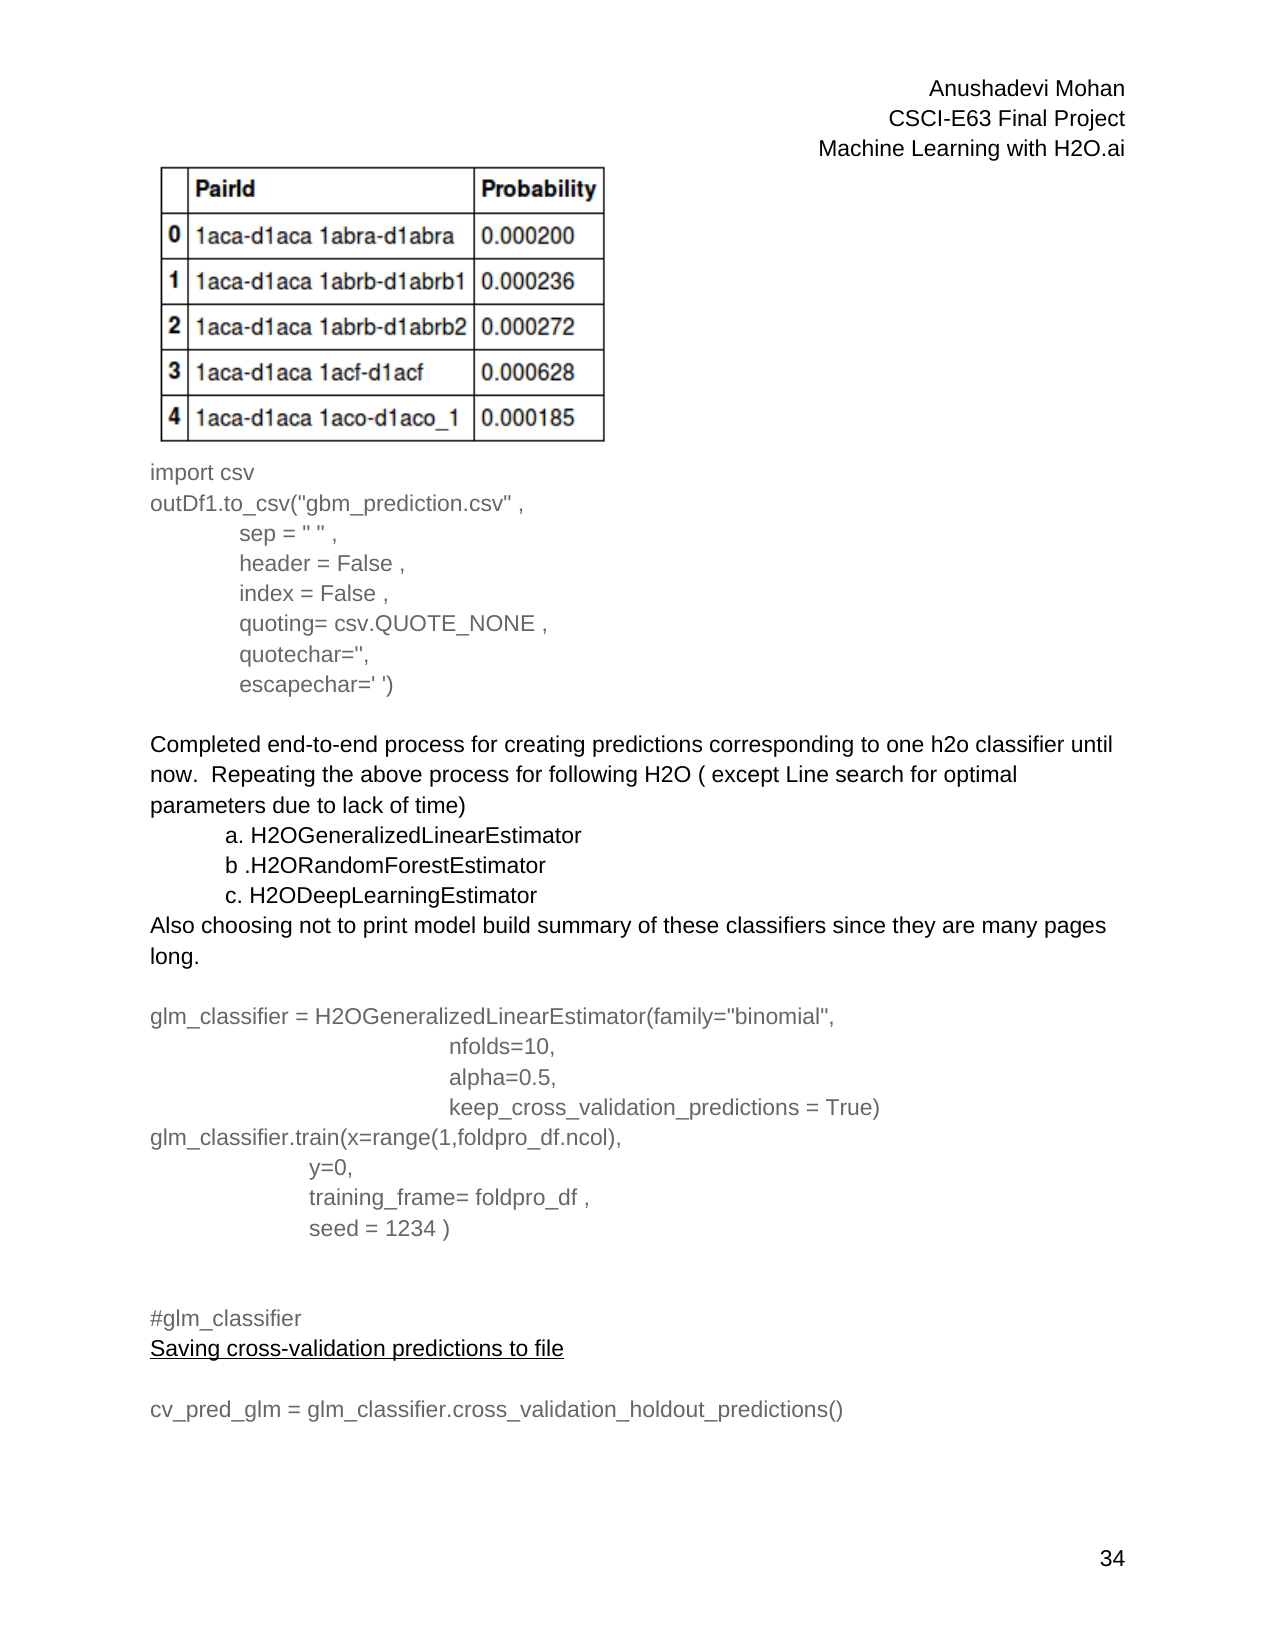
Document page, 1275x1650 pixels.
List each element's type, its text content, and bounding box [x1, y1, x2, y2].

text Completed end-to-end process for creating predictions corresponding to one h2o classifier until now. Repeating the above process for following H2O ( except Line search for optimal parameters due to lack of time) [150, 731, 1125, 818]
text Saving cross-validation predictions to file [150, 1335, 1125, 1362]
text cv_pred_glm = glm_classifier.cross_validation_holdout_predictions() [150, 1396, 1125, 1422]
text Also choosing not to print model build summary of these classifiers since they are many pages long. glm_classifier = H2OGeneralizedLinearEstimator(family="binomial", nfolds=10, alpha=0.5, keep_cross_validation_predictions = True) glm_classifier.train(x=range(1,foldpro_df.ncol), y=0, training_frame= foldpro_df , seed = 1234 ) [150, 912, 1125, 1241]
text import csv outDf1.to_csv("gbm_prediction.csv" , sep = " " , header = False , index = False , quoting= csv.QUOTE_NONE , quotechar='', escapechar=' ') [150, 459, 1125, 697]
text #glm_classifier [150, 1305, 1125, 1332]
picture [150, 161, 630, 456]
text c. H2ODeepLearningEstimator [150, 882, 1125, 909]
text a. H2OGeneralizedLinearEstimator b .H2ORandomForestEstimator [150, 822, 1125, 878]
